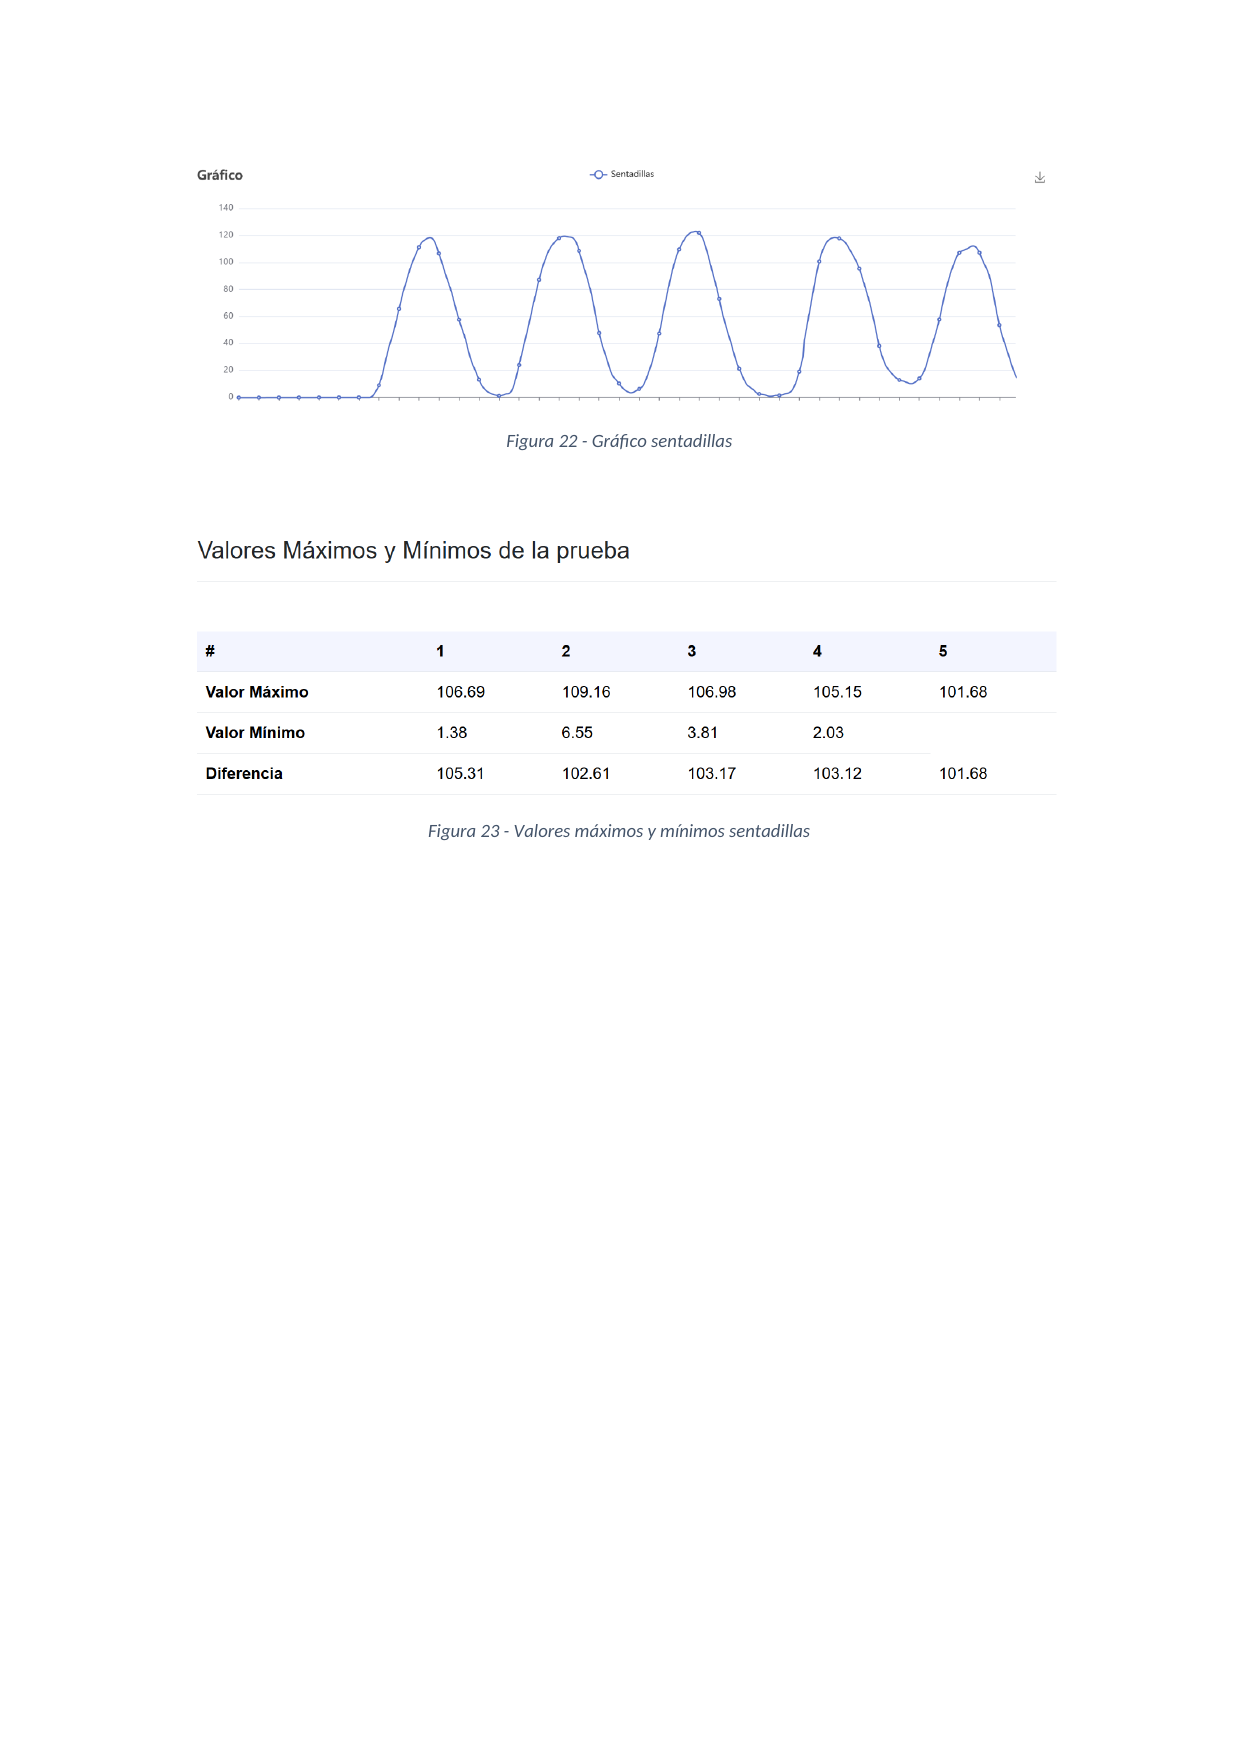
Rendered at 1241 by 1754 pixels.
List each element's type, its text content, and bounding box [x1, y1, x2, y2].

picture [177, 147, 1056, 401]
text Figura - Gráfico sentadillas [177, 430, 1063, 453]
text Figura - Valores máximos y mínimos sentadillas [177, 819, 1063, 842]
picture [177, 523, 1063, 801]
